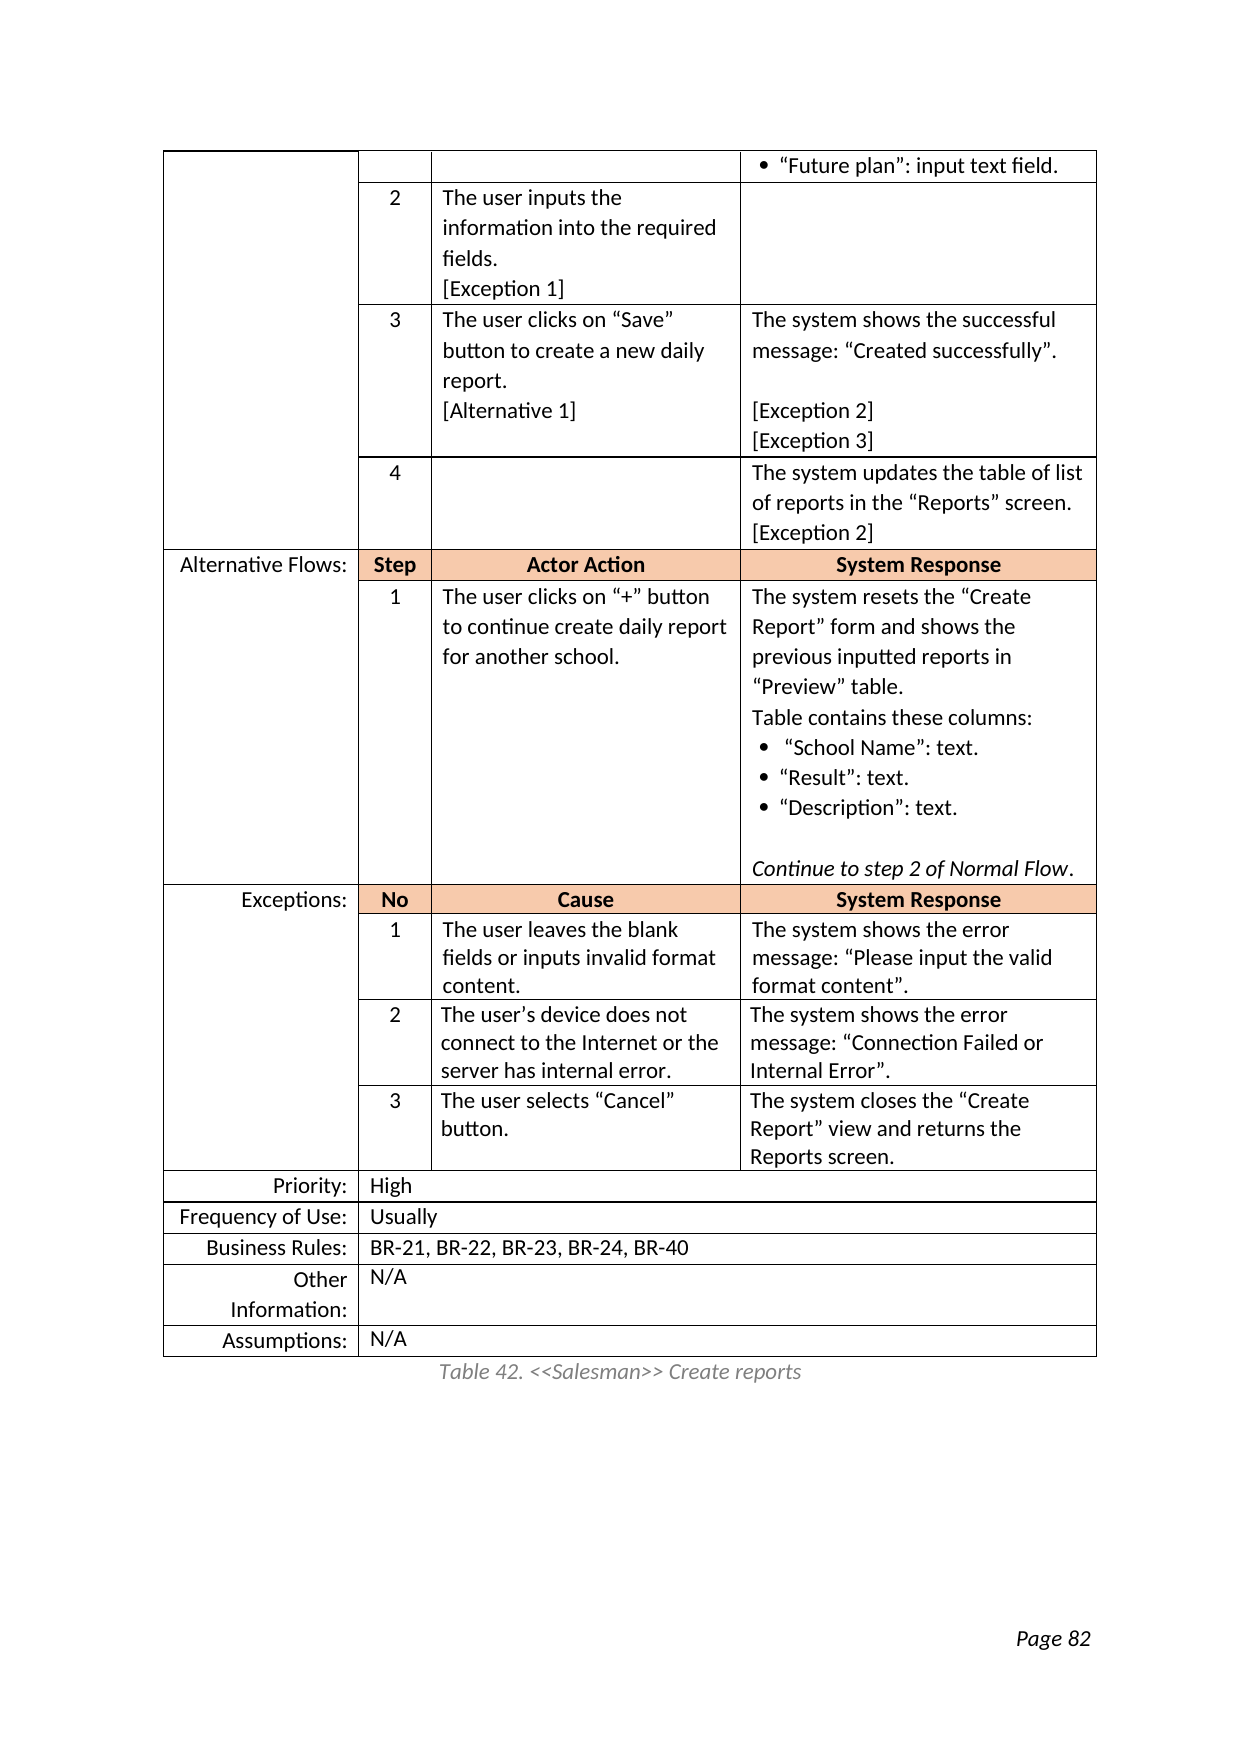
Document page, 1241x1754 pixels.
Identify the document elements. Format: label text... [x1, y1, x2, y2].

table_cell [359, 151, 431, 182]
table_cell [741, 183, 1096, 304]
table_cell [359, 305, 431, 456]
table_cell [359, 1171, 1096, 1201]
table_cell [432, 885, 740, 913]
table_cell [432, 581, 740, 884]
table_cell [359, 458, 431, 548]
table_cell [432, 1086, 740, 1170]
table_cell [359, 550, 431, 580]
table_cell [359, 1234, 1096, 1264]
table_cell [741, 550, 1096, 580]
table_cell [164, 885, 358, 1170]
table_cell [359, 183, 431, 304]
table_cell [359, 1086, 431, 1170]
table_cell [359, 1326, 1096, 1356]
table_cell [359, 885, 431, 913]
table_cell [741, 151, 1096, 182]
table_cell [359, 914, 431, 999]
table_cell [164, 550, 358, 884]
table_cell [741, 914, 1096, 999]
text Table 42. <<Salesman>> Create reports [150, 1357, 1093, 1385]
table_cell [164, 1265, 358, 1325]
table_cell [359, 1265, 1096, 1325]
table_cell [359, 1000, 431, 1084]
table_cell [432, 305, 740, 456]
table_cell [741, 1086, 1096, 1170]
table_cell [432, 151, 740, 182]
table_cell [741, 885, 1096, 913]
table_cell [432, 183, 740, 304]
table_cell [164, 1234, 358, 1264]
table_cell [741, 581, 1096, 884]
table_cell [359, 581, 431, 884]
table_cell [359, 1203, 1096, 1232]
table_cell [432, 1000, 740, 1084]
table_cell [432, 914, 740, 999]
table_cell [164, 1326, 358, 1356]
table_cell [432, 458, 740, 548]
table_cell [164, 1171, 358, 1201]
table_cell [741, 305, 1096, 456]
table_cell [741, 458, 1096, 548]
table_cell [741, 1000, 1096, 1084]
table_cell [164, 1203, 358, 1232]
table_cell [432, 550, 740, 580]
